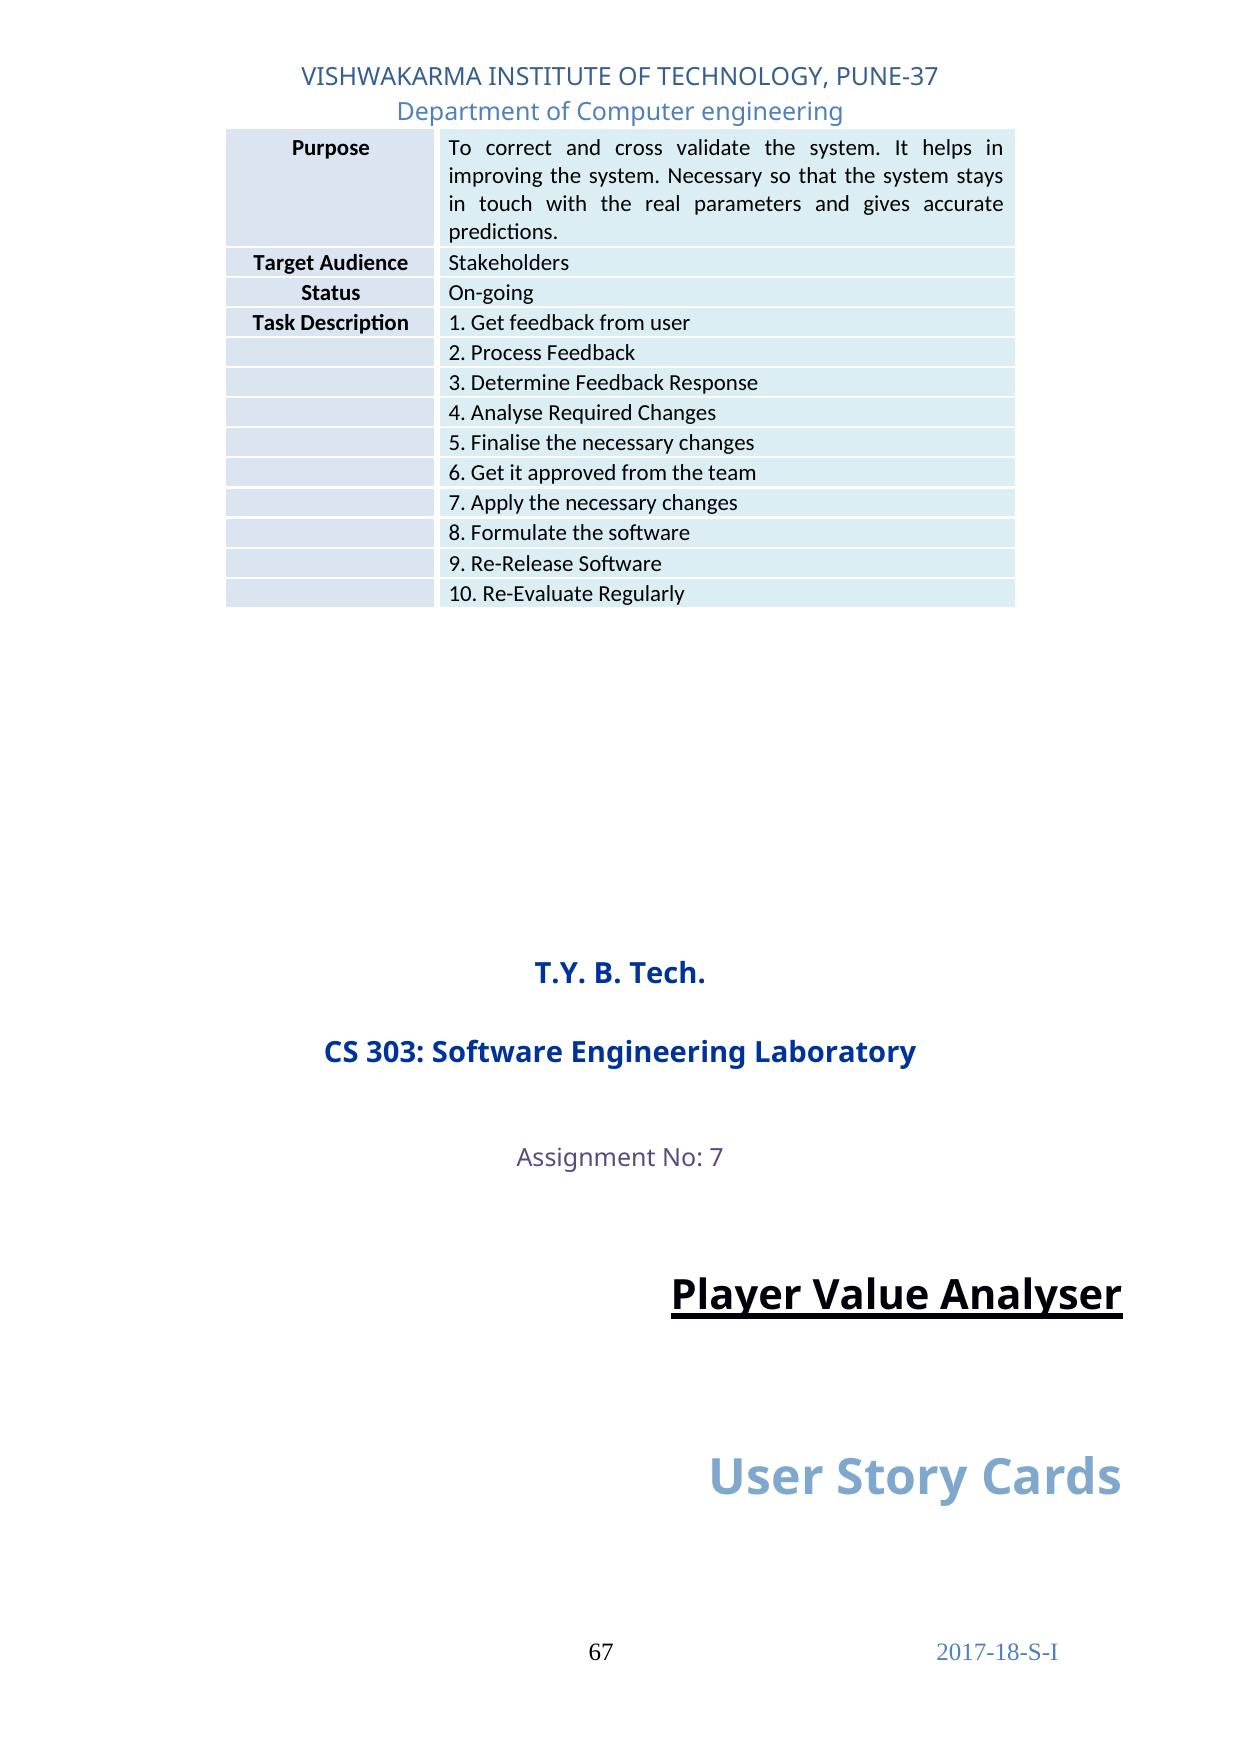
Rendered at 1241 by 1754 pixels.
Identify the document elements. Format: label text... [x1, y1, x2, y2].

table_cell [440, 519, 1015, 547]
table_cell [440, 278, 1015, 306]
text Player Value Analyser [118, 1265, 1122, 1322]
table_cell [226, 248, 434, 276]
text CS 303: Software Engineering Laboratory [118, 1032, 1122, 1071]
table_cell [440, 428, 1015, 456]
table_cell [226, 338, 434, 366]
text Assignment No: 7 [118, 1139, 1122, 1173]
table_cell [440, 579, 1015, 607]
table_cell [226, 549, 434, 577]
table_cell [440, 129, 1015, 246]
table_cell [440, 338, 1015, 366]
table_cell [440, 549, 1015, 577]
text User Story Cards [118, 1441, 1122, 1509]
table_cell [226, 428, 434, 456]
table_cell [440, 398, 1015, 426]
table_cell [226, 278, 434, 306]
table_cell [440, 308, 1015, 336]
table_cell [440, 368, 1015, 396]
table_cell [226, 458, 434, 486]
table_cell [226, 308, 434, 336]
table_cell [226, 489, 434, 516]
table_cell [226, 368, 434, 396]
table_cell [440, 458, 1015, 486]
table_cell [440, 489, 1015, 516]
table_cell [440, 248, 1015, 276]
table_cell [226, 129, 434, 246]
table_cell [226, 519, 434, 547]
text T.Y. B. Tech. [118, 952, 1122, 992]
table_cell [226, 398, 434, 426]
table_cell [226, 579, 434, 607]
